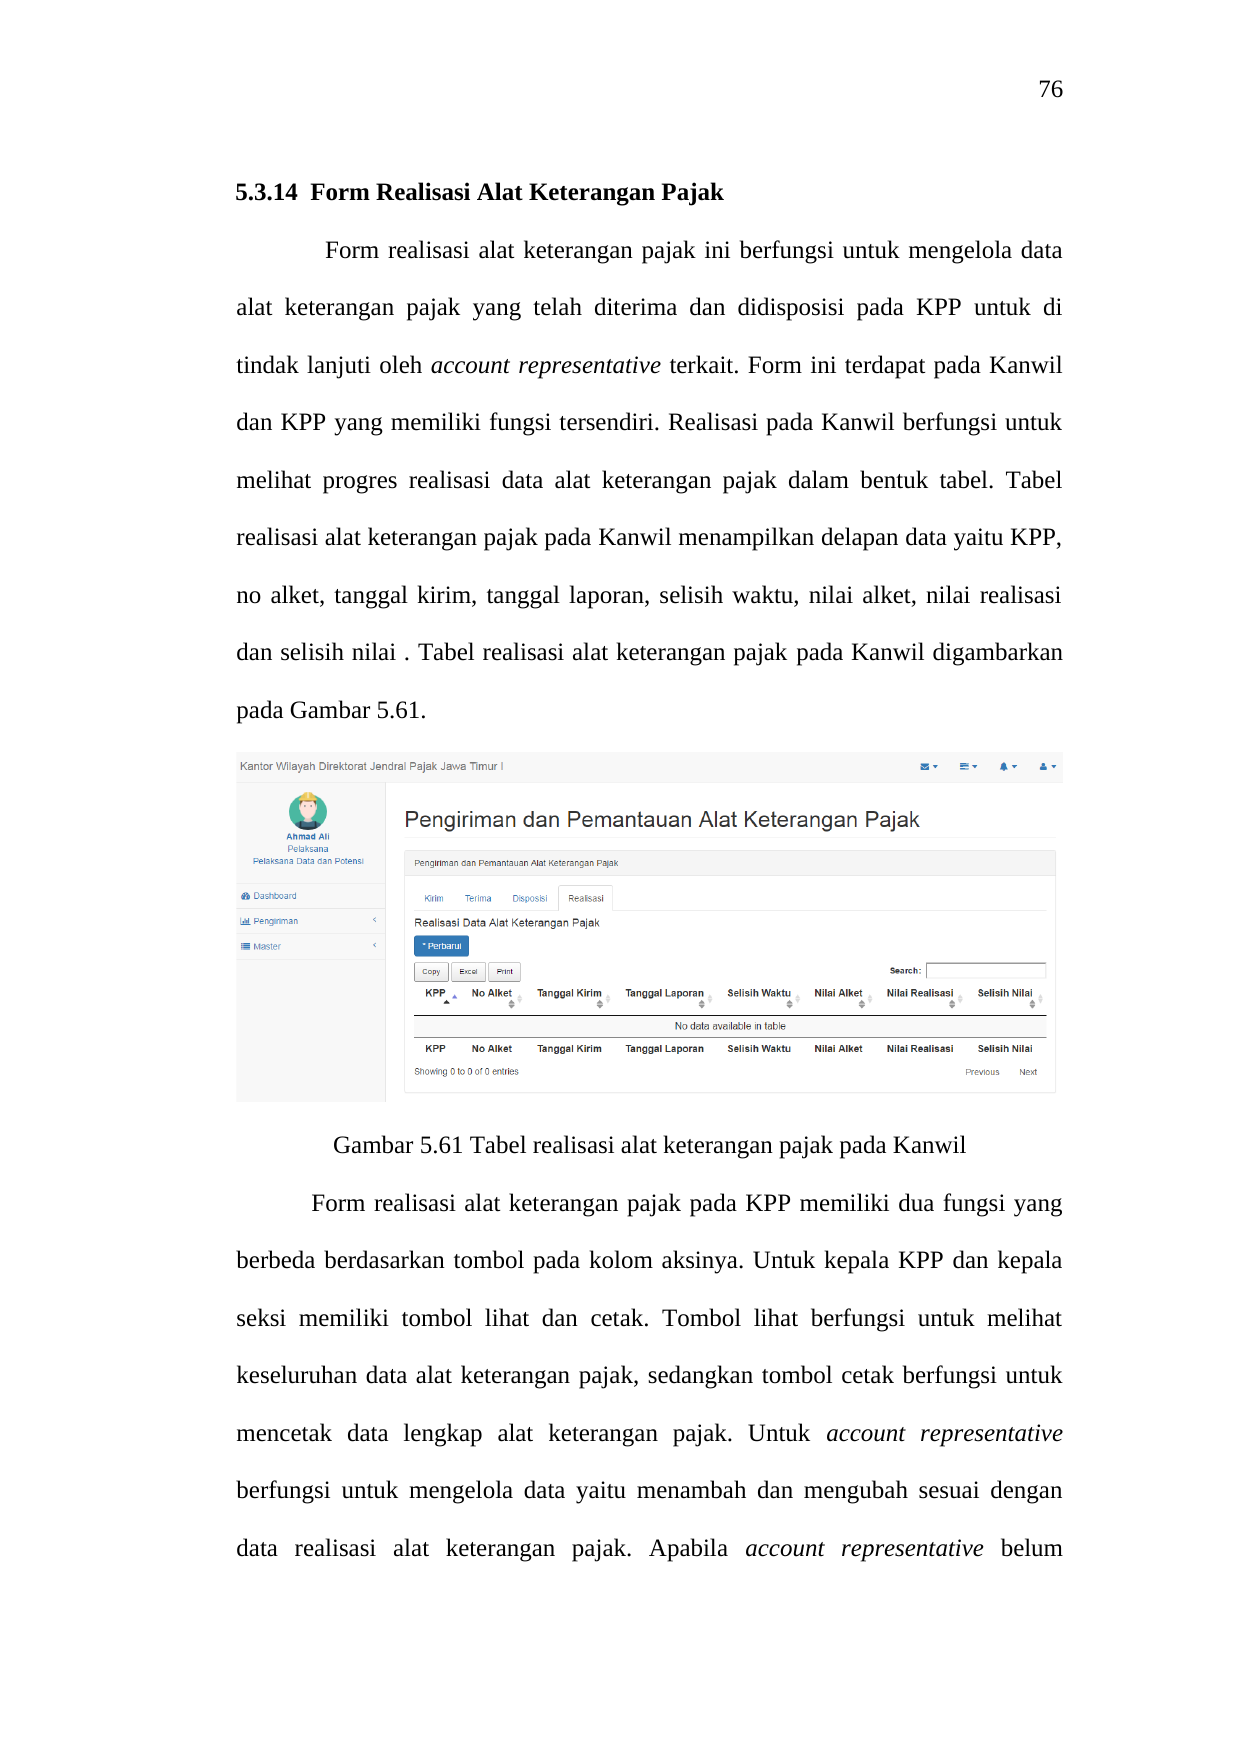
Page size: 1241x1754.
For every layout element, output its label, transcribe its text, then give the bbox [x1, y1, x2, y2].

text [236, 1188, 1063, 1561]
subtitle Form Realisasi Alat Keterangan Pajak [235, 177, 1063, 206]
text Form realisasi alat keterangan pajak ini berfungsi untuk mengelola data alat keterangan pajak yang telah diterima dan didisposisi pada KPP untuk di tindak lanjuti oleh account representative terkait. Form ini terdapat pada Kanwil dan KPP yang memiliki fungsi tersendiri. Realisasi pada Kanwil berfungsi untuk melihat progres realisasi data alat keterangan pajak dalam bentuk tabel. Tabel realisasi alat keterangan pajak pada Kanwil menampilkan delapan data yaitu KPP, no alket, tanggal kirim, tanggal laporan, selisih waktu, nilai alket, nilai realisasi dan selisih nilai . Tabel realisasi alat keterangan pajak pada Kanwil digambarkan pada Gambar 5.61. [236, 235, 1063, 723]
picture [236, 752, 1063, 1102]
